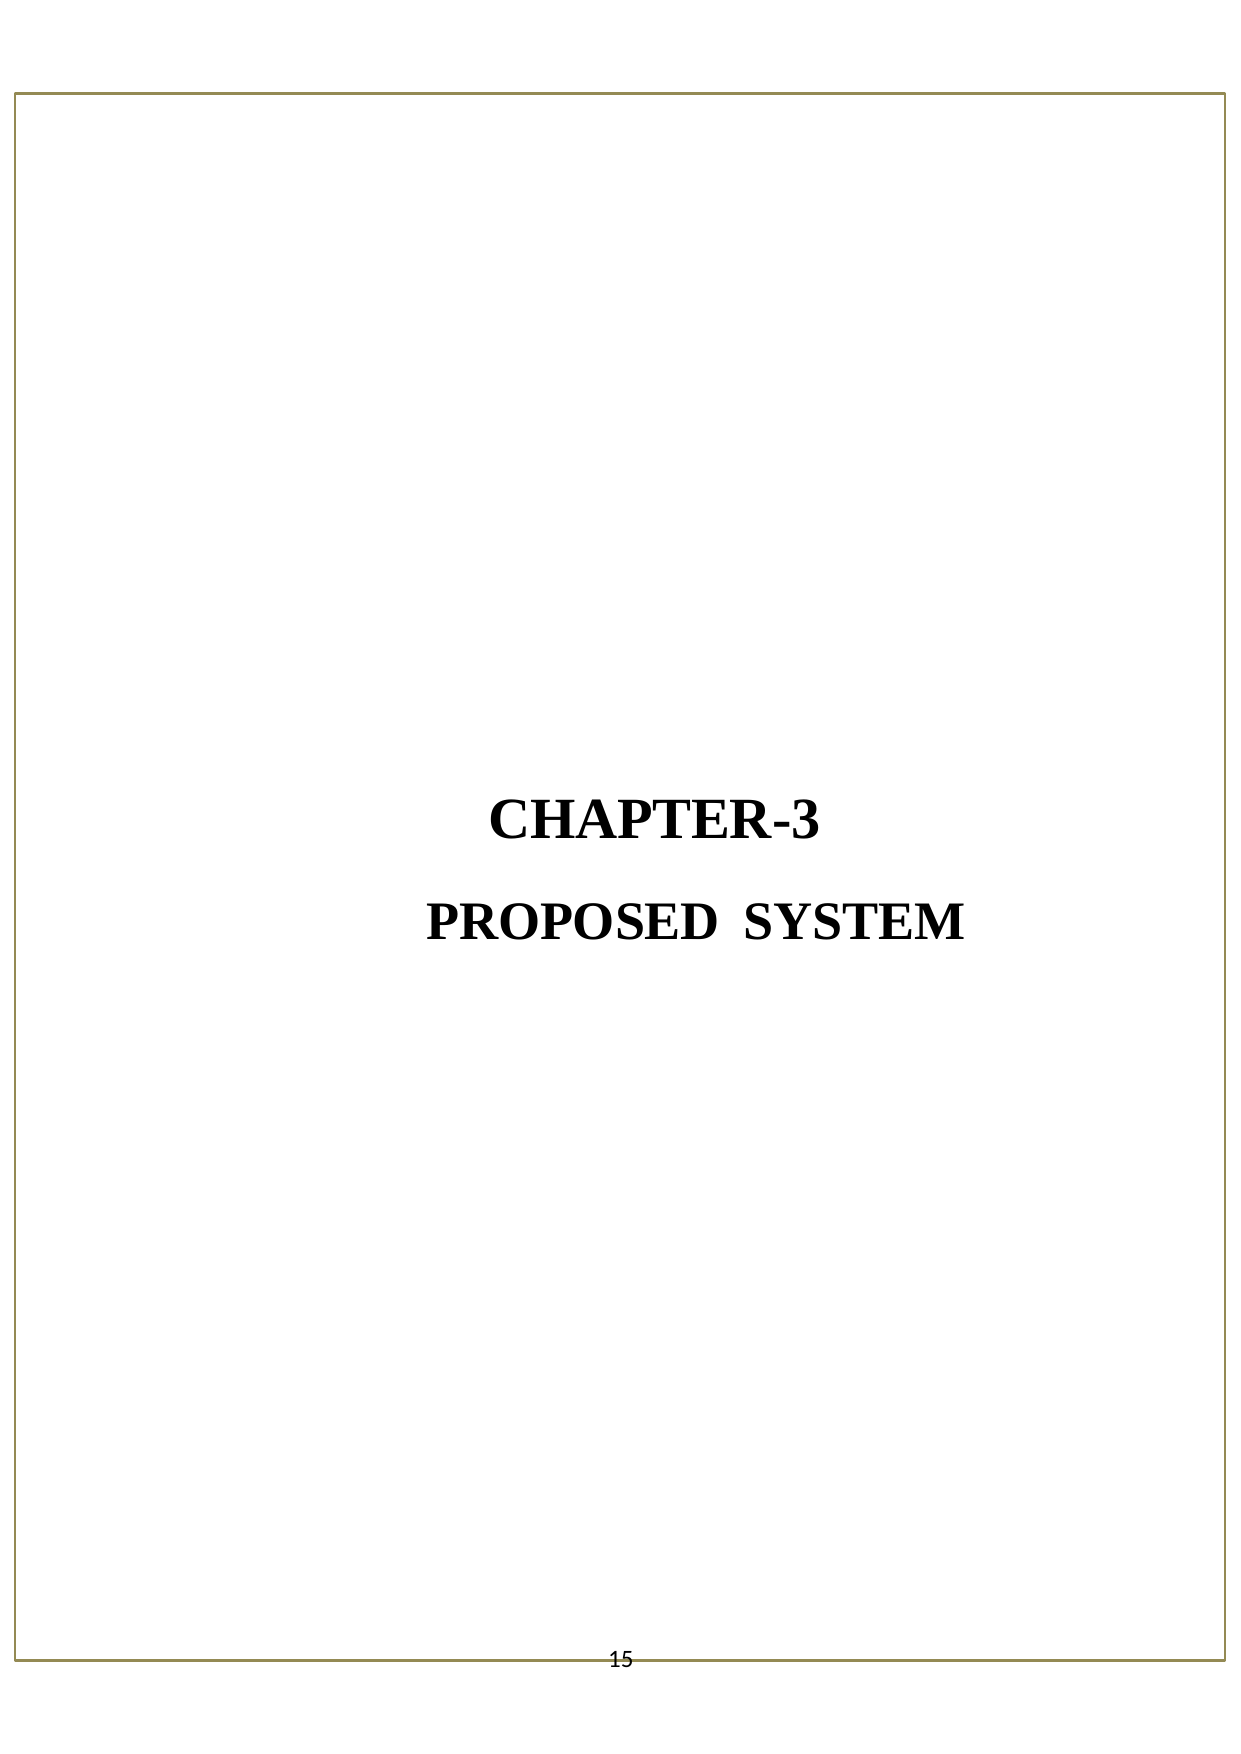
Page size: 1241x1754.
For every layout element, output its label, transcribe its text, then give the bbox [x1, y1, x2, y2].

subtitle CHAPTER-3 [344, 784, 1047, 851]
subtitle PROPOSED SYSTEM [344, 889, 1047, 951]
